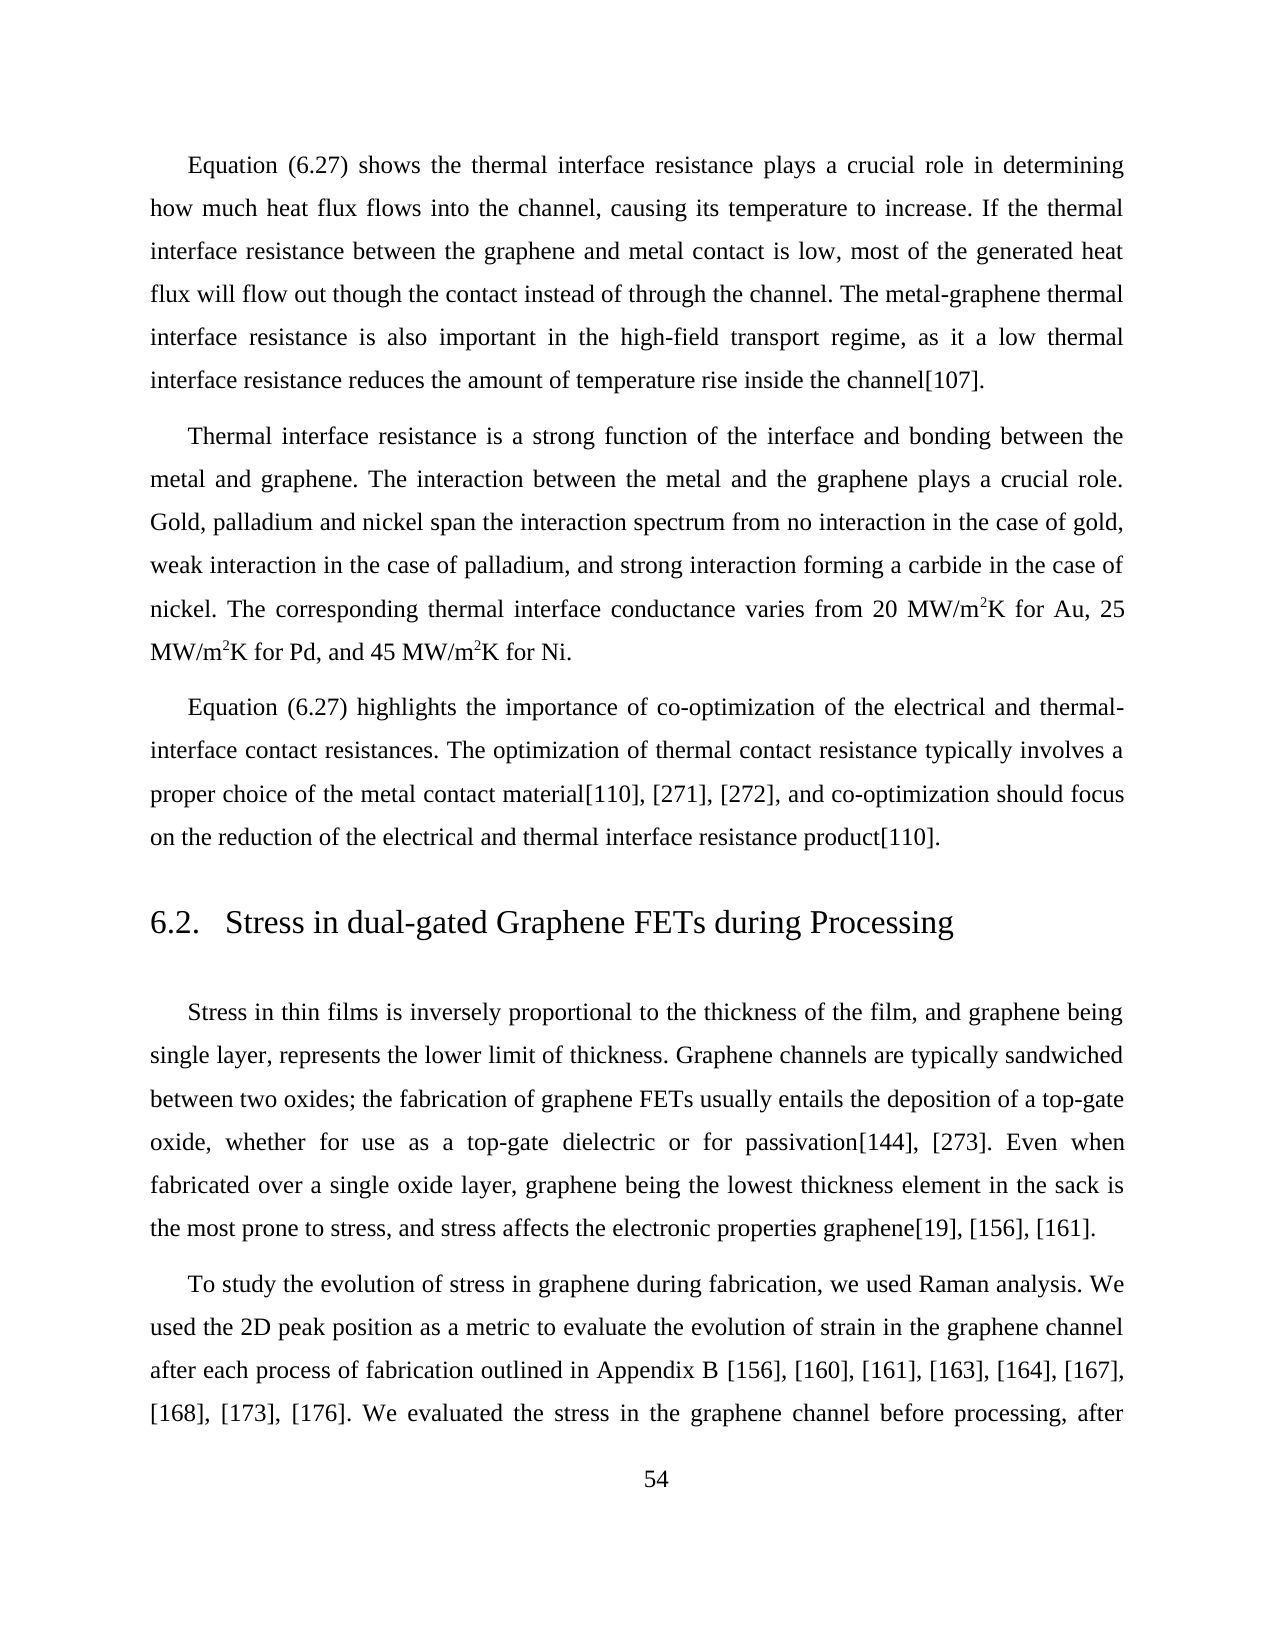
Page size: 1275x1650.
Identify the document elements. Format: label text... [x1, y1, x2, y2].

subtitle Stress in dual-gated Graphene FETs during Processing [150, 902, 1125, 941]
text Thermal interface resistance is a strong function of the interface and bonding between the metal and graphene. The interaction between the metal and the graphene plays a crucial role. Gold, palladium and nickel span the interaction spectrum from no interaction in the case of gold, weak interaction in the case of palladium, and strong interaction forming a carbide in the case of nickel. The corresponding thermal interface conductance varies from 20 MW/m2K for Au, 25 MW/m2K for Pd, and 45 MW/m2K for Ni. [150, 421, 1125, 666]
text Stress in thin films is inversely proportional to the thickness of the film, and graphene being single layer, represents the lower limit of thickness. Graphene channels are typically sandwiched between two oxides; the fabrication of graphene FETs usually entails the deposition of a top-gate oxide, whether for use as a top-gate dielectric or for passivation[144], [273]. Even when fabricated over a single oxide layer, graphene being the lowest thickness element in the sack is the most prone to stress, and stress affects the electronic properties graphene[19], [156], [161]. [150, 997, 1125, 1242]
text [150, 1269, 1125, 1427]
